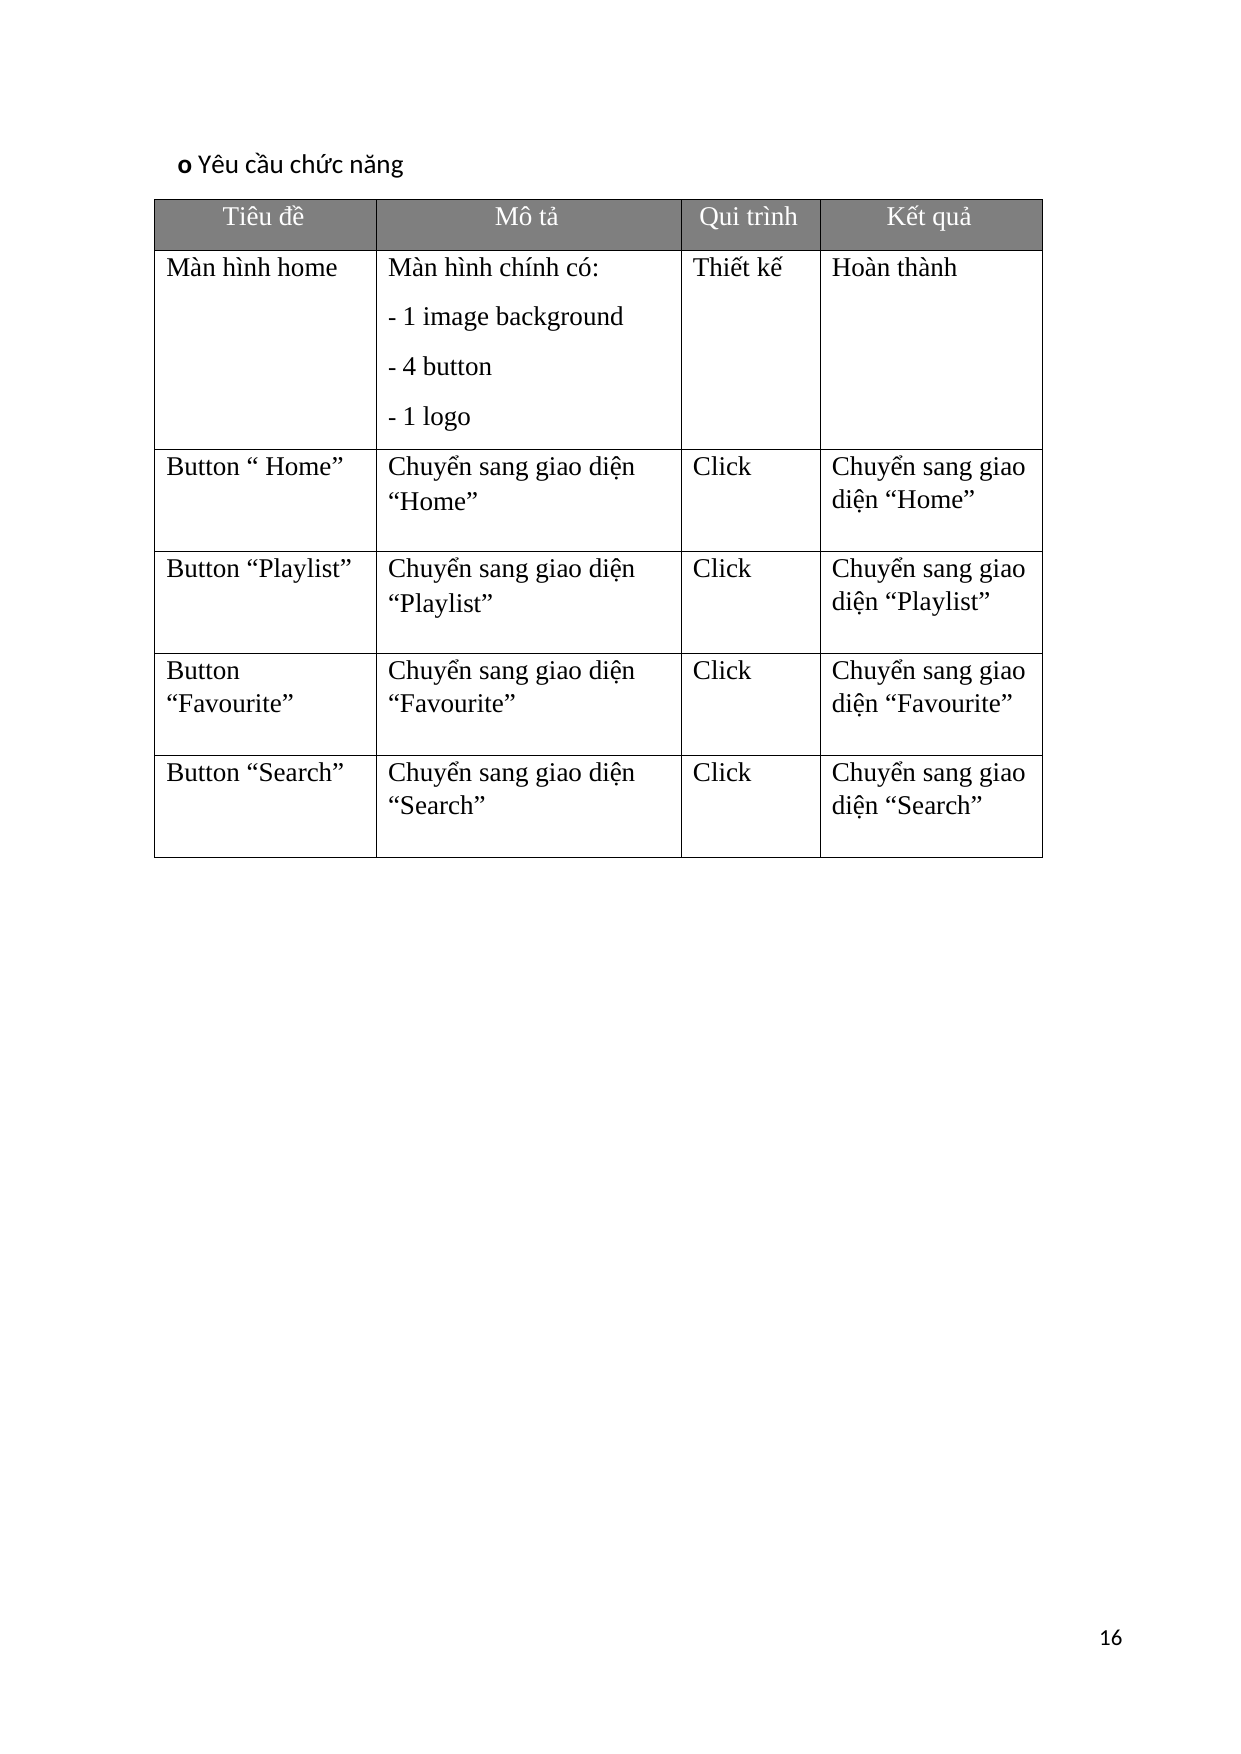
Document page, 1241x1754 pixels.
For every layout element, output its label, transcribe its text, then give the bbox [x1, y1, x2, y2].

table_cell Chuyển sang giao diện “Favourite” [821, 654, 1042, 755]
table_cell Click [682, 552, 820, 653]
table_cell Chuyển sang giao diện “Search” [821, 756, 1042, 857]
table_cell Button “ Home” [155, 450, 376, 551]
table_cell Màn hình chính có: 1 image background 4 button 1 logo [377, 251, 681, 449]
table_cell Chuyển sang giao diện “Playlist” [821, 552, 1042, 653]
table_cell Click [682, 756, 820, 857]
table_header Tiêu đề [155, 200, 376, 250]
table_cell Click [682, 654, 820, 755]
table_cell Chuyển sang giao diện “Home” [377, 450, 681, 551]
table_cell Chuyển sang giao diện “Home” [821, 450, 1042, 551]
table_cell Màn hình home [155, 251, 376, 449]
table_cell Chuyển sang giao diện “Search” [377, 756, 681, 857]
table_cell Hoàn thành [821, 251, 1042, 449]
table_header Kết quả [821, 200, 1042, 250]
table_cell Thiết kế [682, 251, 820, 449]
table_cell Button “Favourite” [155, 654, 376, 755]
table_cell Button “Search” [155, 756, 376, 857]
table_header Qui trình [682, 200, 820, 250]
table_cell Click [682, 450, 820, 551]
table_cell Chuyển sang giao diện “Favourite” [377, 654, 681, 755]
text o Yêu cầu chức năng [177, 148, 1122, 181]
table_cell Chuyển sang giao diện “Playlist” [377, 552, 681, 653]
table_header Mô tả [377, 200, 681, 250]
table_cell Button “Playlist” [155, 552, 376, 653]
